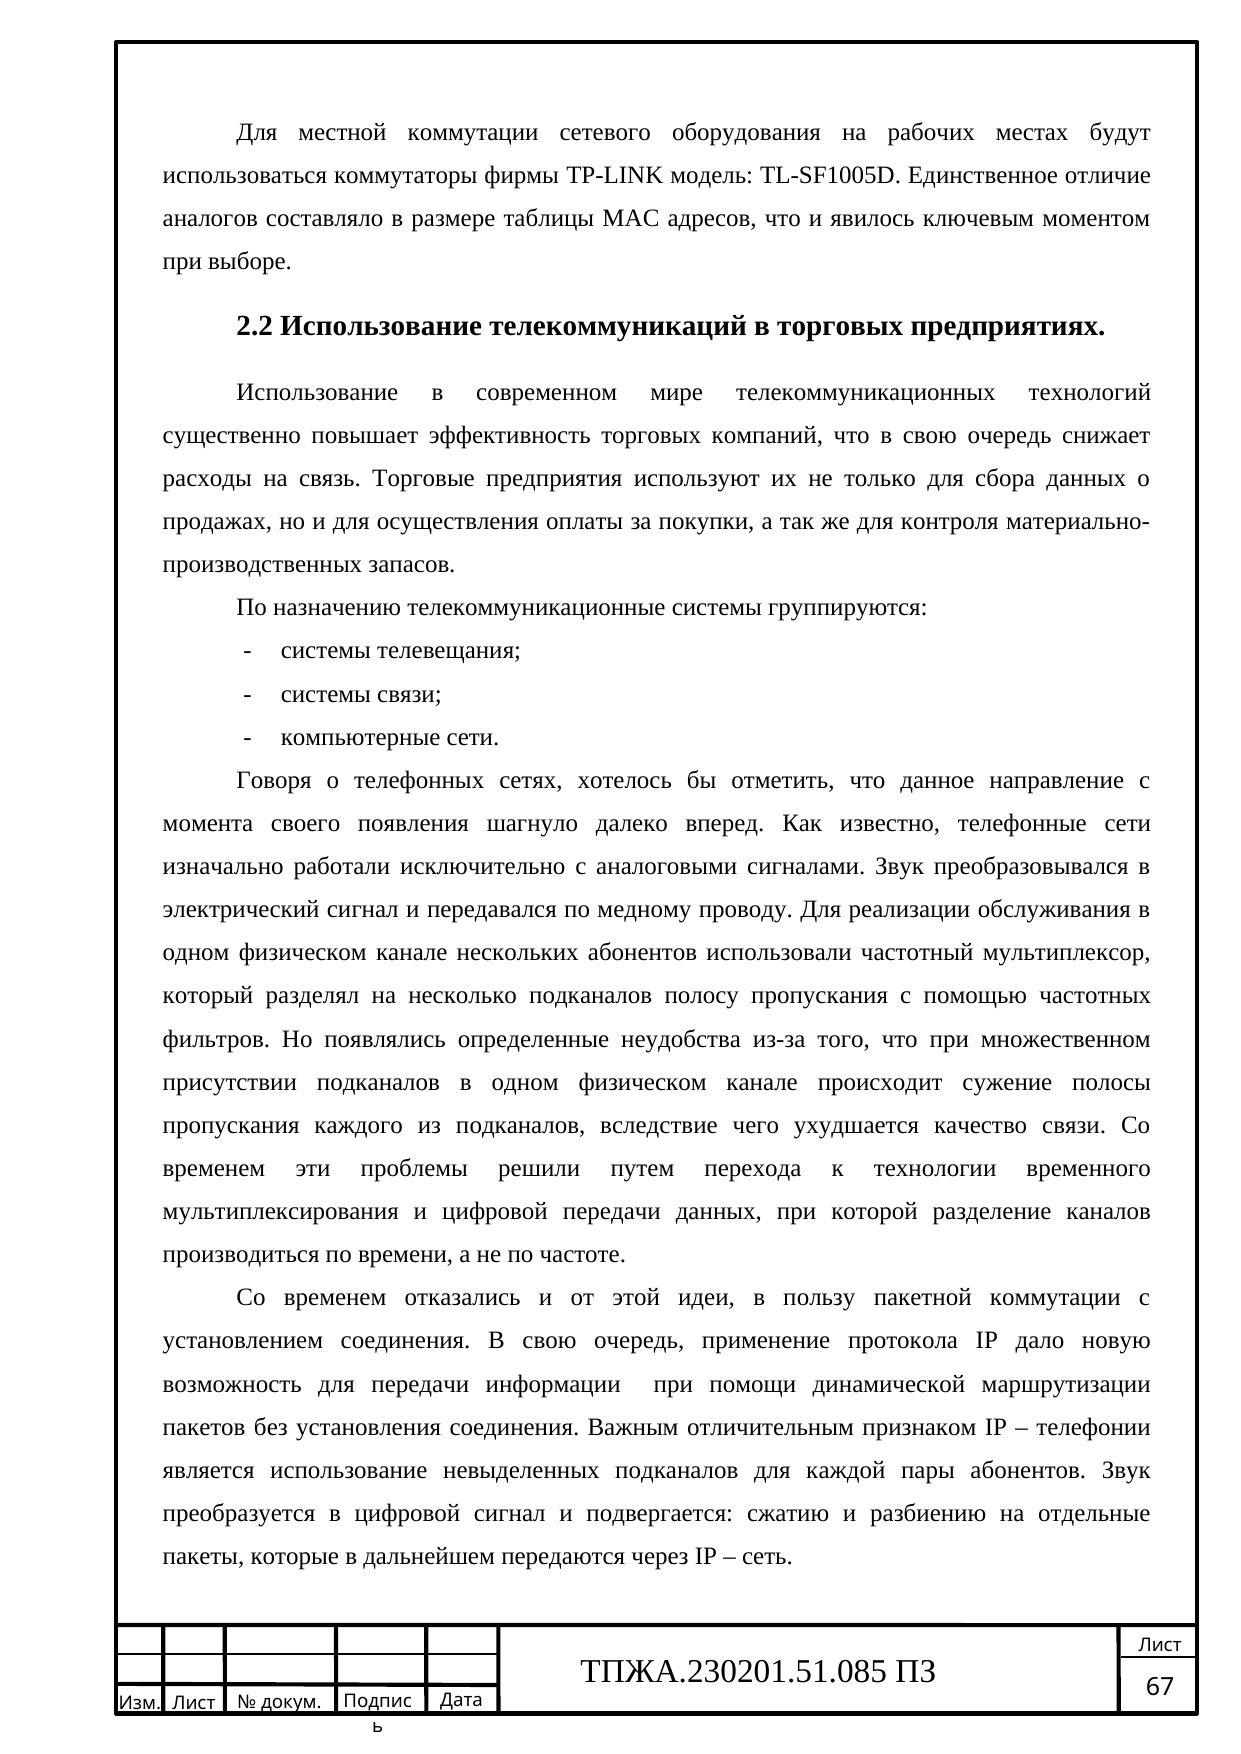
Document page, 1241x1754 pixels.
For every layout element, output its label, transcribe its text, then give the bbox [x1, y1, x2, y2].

list системы связи; [243, 679, 1152, 707]
list системы телевещания; [243, 636, 1152, 664]
text Со временем отказались и от этой идеи, в пользу пакетной коммутации с установлением соединения. В свою очередь, применение протокола IP дало новую возможность для передачи информации при помощи динамической маршрутизации пакетов без установления соединения. Важным отличительным признаком IP – телефонии является использование невыделенных подканалов для каждой пары абонентов. Звук преобразуется в цифровой сигнал и подвергается: сжатию и разбиению на отдельные пакеты, которые в дальнейшем передаются через IP – сеть. [162, 1282, 1152, 1570]
subtitle 2.2 Использование телекоммуникаций в торговых предприятиях. [162, 308, 1152, 341]
text Для местной коммутации сетевого оборудования на рабочих местах будут использоваться коммутаторы фирмы TP-LINK модель: TL-SF1005D. Единственное отличие аналогов составляло в размере таблицы МАС адресов, что и явилось ключевым моментом при выборе. [162, 117, 1152, 275]
list компьютерные сети. [243, 722, 1152, 751]
text По назначению телекоммуникационные системы группируются: [162, 592, 1152, 621]
text Использование в современном мире телекоммуникационных технологий существенно повышает эффективность торговых компаний, что в свою очередь снижает расходы на связь. Торговые предприятия используют их не только для сбора данных о продажах, но и для осуществления оплаты за покупки, а так же для контроля материально-производственных запасов. [162, 377, 1152, 578]
text Говоря о телефонных сетях, хотелось бы отметить, что данное направление с момента своего появления шагнуло далеко вперед. Как известно, телефонные сети изначально работали исключительно с аналоговыми сигналами. Звук преобразовывался в электрический сигнал и передавался по медному проводу. Для реализации обслуживания в одном физическом канале нескольких абонентов использовали частотный мультиплексор, который разделял на несколько подканалов полосу пропускания с помощью частотных фильтров. Но появлялись определенные неудобства из-за того, что при множественном присутствии подканалов в одном физическом канале происходит сужение полосы пропускания каждого из подканалов, вследствие чего ухудшается качество связи. Со временем эти проблемы решили путем перехода к технологии временного мультиплексирования и цифровой передачи данных, при которой разделение каналов производиться по времени, а не по частоте. [162, 765, 1152, 1268]
